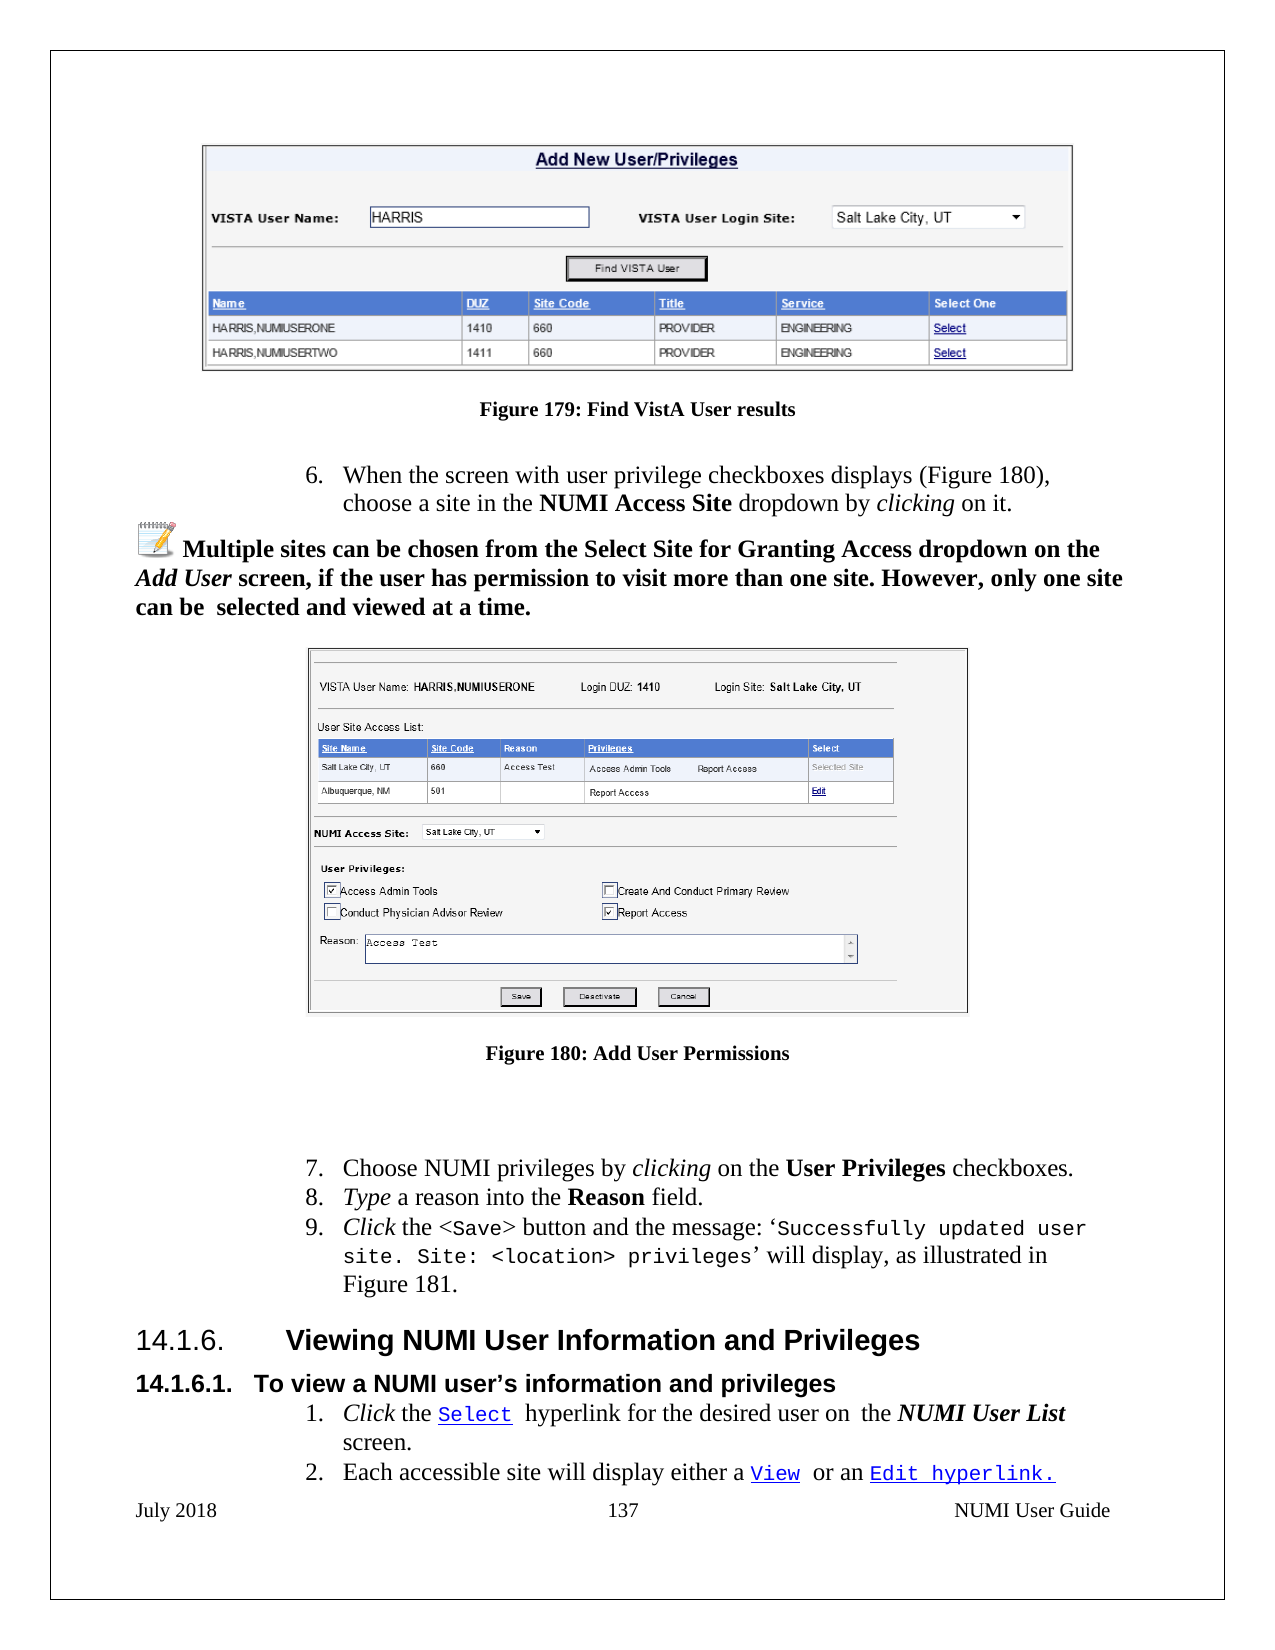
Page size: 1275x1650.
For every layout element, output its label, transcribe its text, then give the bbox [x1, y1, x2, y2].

picture [305, 647, 970, 1017]
list Type a reason into the Reason field. [305, 1182, 1139, 1211]
picture [135, 517, 177, 558]
text Figure : Add User Permissions [135, 1041, 1139, 1065]
picture [200, 143, 1075, 372]
list When the screen with user privilege checkboxes displays (Figure 180), choose a site in the NUMI Access Site dropdown by clicking on it. [305, 460, 1057, 517]
subtitle To view a NUMI user’s information and privileges [135, 1369, 1139, 1398]
text Figure : Find VistA User results [135, 397, 1139, 421]
list Click the Select hyperlink for the desired user on the NUMI User List screen. [305, 1398, 1117, 1456]
list Each accessible site will display either a View or an Edit hyperlink. [305, 1457, 1139, 1486]
text Multiple sites can be chosen from the Select Site for Granting Access dropdown on the Add User screen, if the user has permission to visit more than one site. However, only one site can be selected and viewed at a time. [135, 517, 1139, 621]
list Click the <Save> button and the message: ‘Successfully updated user site. Site: <location> privileges’ will display, as illustrated in Figure 181. [305, 1212, 1098, 1298]
list Choose NUMI privileges by clicking on the User Privileges checkboxes. [305, 1153, 1139, 1182]
subtitle Viewing NUMI User Information and Privileges [135, 1323, 1139, 1357]
